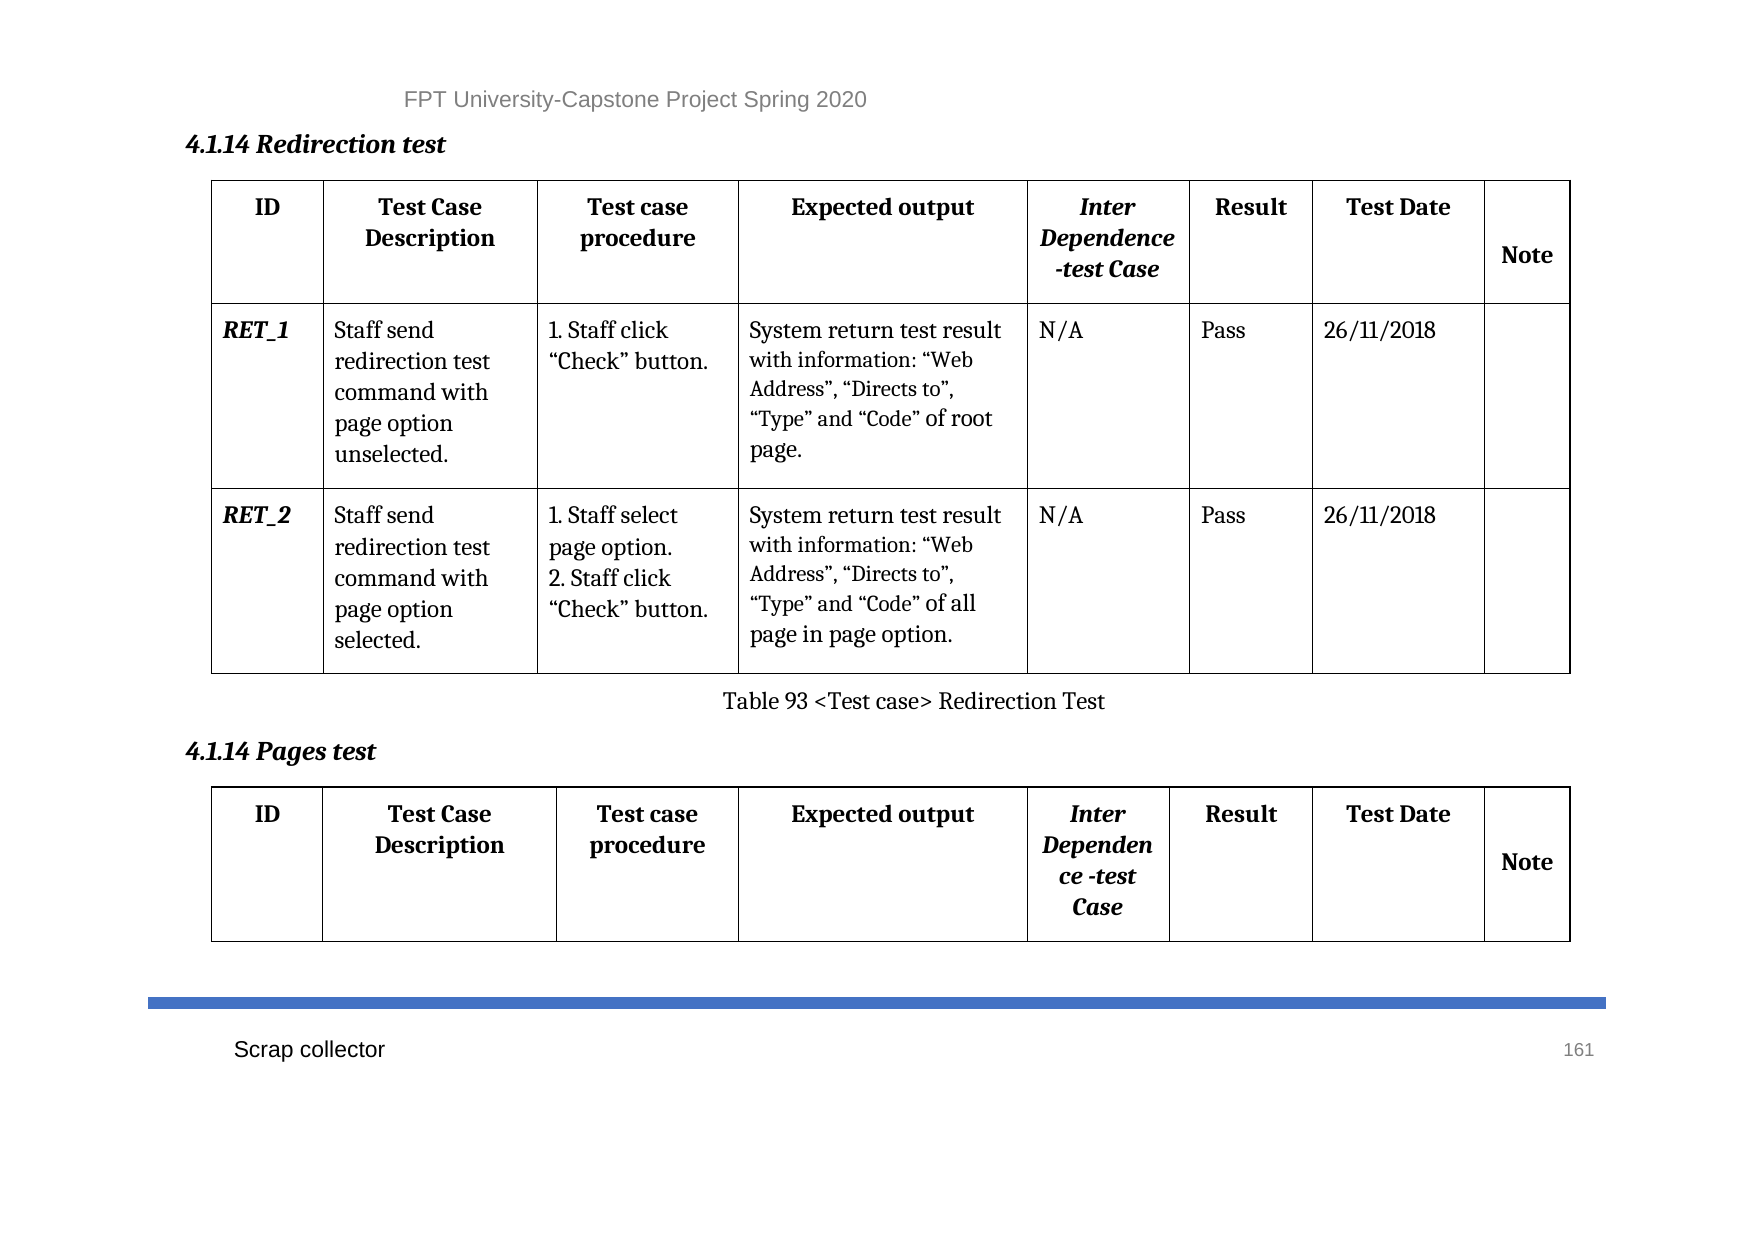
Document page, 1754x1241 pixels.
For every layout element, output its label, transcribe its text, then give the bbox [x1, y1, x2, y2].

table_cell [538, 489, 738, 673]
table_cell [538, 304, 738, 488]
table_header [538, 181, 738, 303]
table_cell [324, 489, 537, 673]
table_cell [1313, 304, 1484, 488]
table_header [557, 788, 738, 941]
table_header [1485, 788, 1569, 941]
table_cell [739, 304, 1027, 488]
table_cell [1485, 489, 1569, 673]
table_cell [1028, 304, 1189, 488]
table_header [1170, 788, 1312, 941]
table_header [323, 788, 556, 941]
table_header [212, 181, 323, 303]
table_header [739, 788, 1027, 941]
text Table 122 <Test case> Redirection Test [148, 687, 1606, 715]
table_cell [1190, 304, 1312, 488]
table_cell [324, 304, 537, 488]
text 4.1.14 Redirection test [185, 129, 1606, 161]
text 4.1.14 Pages test [185, 736, 1606, 767]
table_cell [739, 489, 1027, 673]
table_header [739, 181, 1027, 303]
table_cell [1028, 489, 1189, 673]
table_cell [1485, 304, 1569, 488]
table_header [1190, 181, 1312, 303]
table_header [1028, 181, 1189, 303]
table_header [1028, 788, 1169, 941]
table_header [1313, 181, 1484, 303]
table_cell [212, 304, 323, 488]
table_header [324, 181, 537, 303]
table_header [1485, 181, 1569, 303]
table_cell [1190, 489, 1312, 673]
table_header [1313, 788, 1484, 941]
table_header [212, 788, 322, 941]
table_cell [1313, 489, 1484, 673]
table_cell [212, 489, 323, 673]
